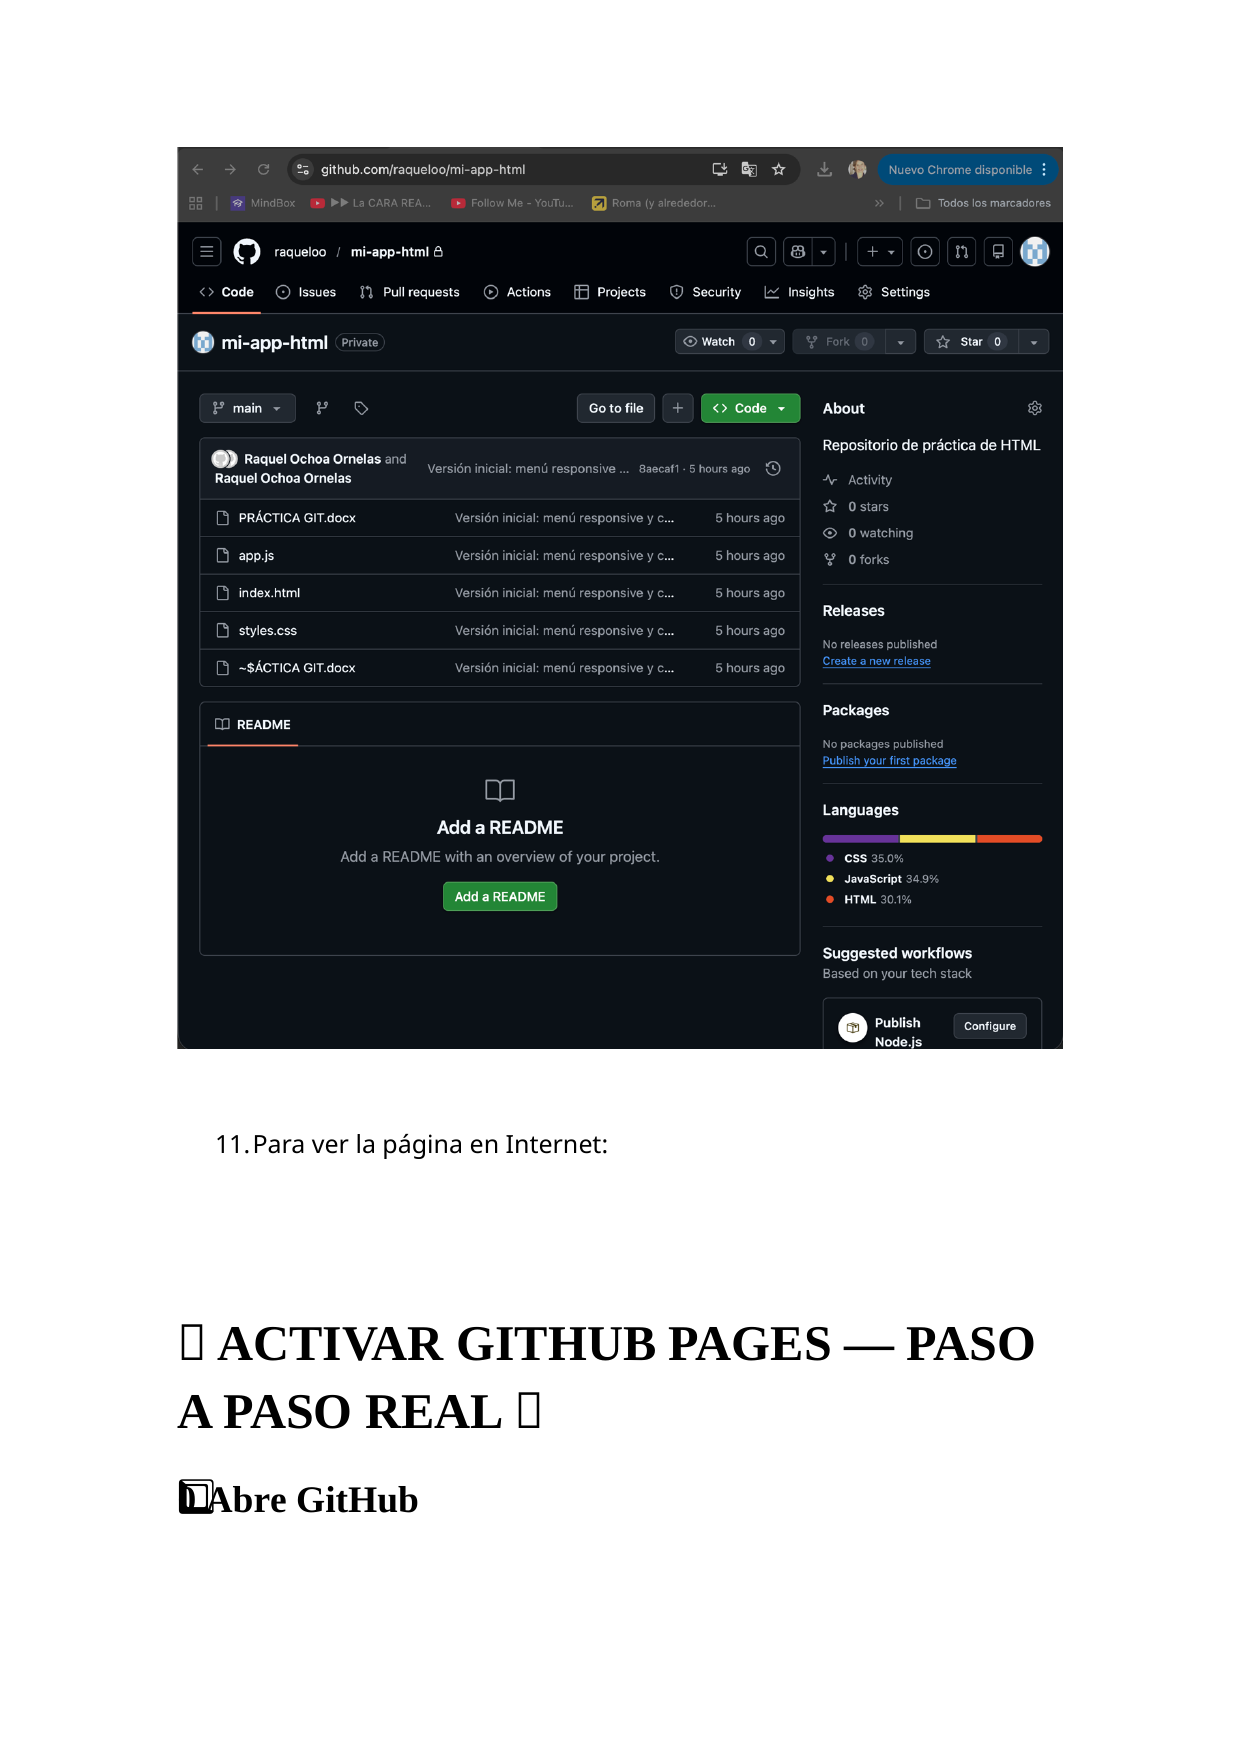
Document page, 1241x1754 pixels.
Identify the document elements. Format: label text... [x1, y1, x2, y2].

text 🔹 ACTIVAR GITHUB PAGES — PASO A PASO REAL 🔹 [177, 1307, 1063, 1443]
list Para ver la página en Internet: [215, 1127, 1063, 1161]
picture [177, 147, 1063, 1049]
text 0️⃣ Abre GitHub [177, 1472, 1063, 1523]
